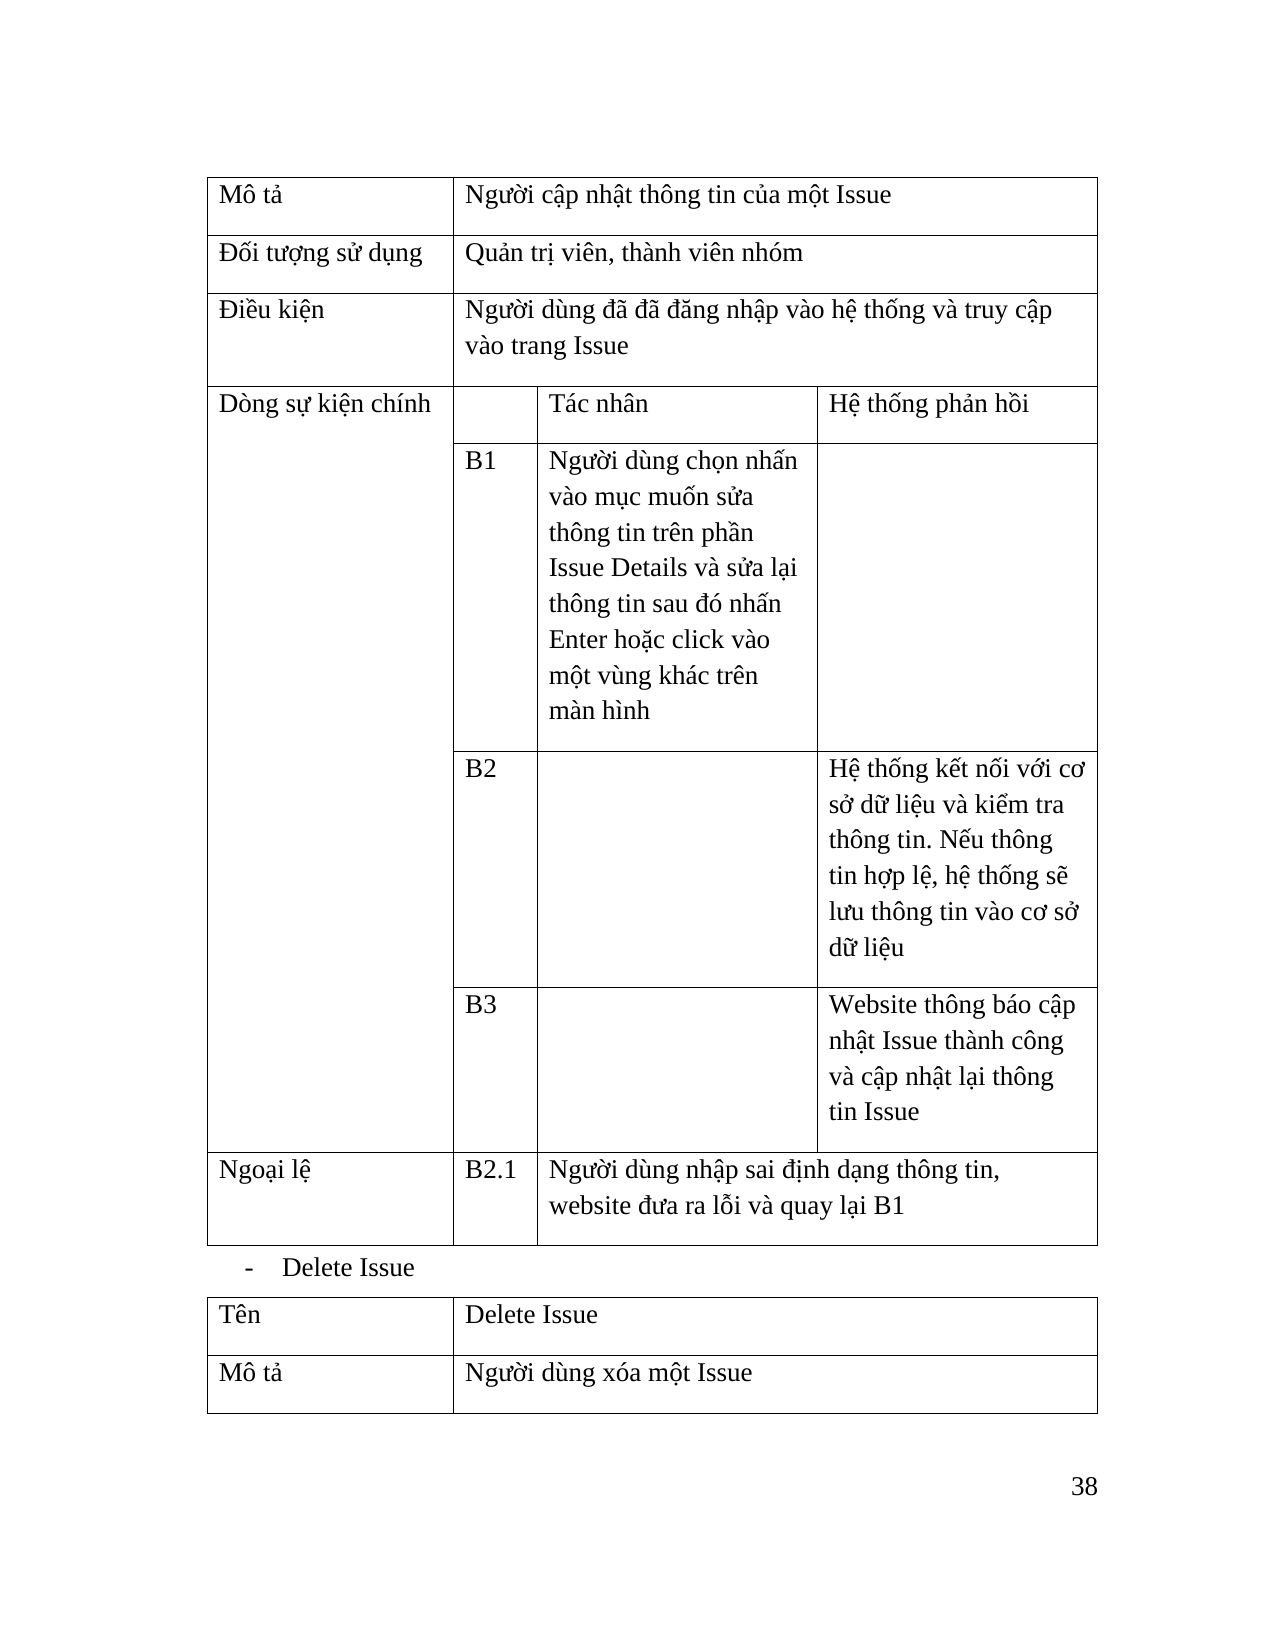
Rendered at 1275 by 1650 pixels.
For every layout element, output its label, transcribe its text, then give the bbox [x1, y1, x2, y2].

table_cell Người dùng nhập sai định dạng thông tin, website đưa ra lỗi và quay lại B1 [538, 1153, 1097, 1245]
table_cell [538, 752, 817, 987]
table_cell Hệ thống kết nối với cơ sở dữ liệu và kiểm tra thông tin. Nếu thông tin hợp lệ, hệ thống sẽ lưu thông tin vào cơ sở dữ liệu [818, 752, 1097, 987]
table_cell B3 [454, 988, 537, 1152]
table_cell Ngoại lệ [208, 1153, 453, 1245]
table_cell [538, 988, 817, 1152]
table_cell B2.1 [454, 1153, 537, 1245]
table_cell Mô tả [208, 178, 453, 235]
table_cell Dòng sự kiện chính [208, 387, 453, 1152]
table_cell Website thông báo cập nhật Issue thành công và cập nhật lại thông tin Issue [818, 988, 1097, 1152]
table_header Tên [208, 1298, 453, 1355]
table_cell Đối tượng sử dụng [208, 236, 453, 292]
table_cell Quản trị viên, thành viên nhóm [454, 236, 1097, 292]
table_cell [454, 387, 537, 443]
table_cell [818, 444, 1097, 751]
subtitle Delete Issue [244, 1251, 1098, 1282]
table_cell Mô tả [208, 1356, 453, 1412]
table_cell B2 [454, 752, 537, 987]
table_cell Hệ thống phản hồi [818, 387, 1097, 443]
table_cell Người dùng chọn nhấn vào mục muốn sửa thông tin trên phần Issue Details và sửa lại thông tin sau đó nhấn Enter hoặc click vào một vùng khác trên màn hình [538, 444, 817, 751]
table_cell Người dùng đã đã đăng nhập vào hệ thống và truy cập vào trang Issue [454, 294, 1097, 386]
table_header Delete Issue [454, 1298, 1097, 1355]
table_cell B1 [454, 444, 537, 751]
table_cell Người dùng xóa một Issue [454, 1356, 1097, 1412]
table_cell Người cập nhật thông tin của một Issue [454, 178, 1097, 235]
table_cell Điều kiện [208, 294, 453, 386]
table_cell Tác nhân [538, 387, 817, 443]
